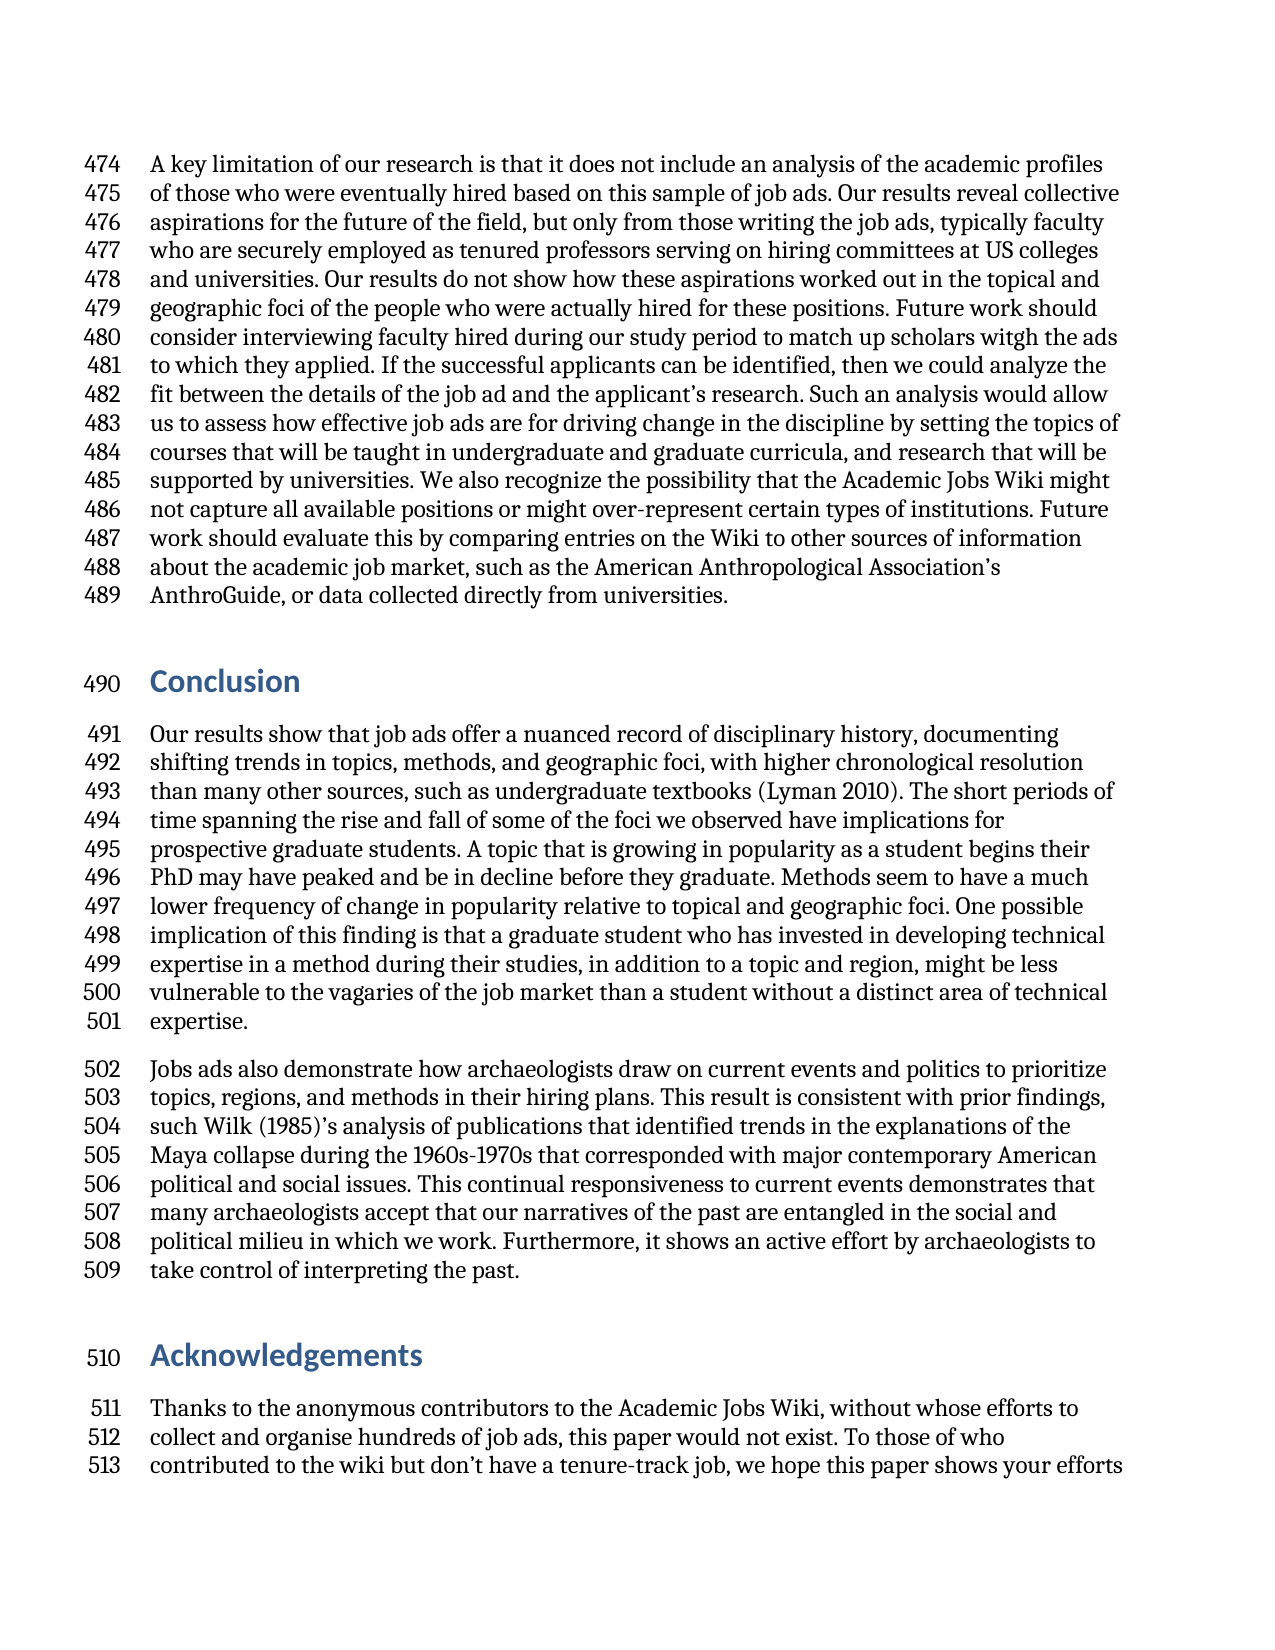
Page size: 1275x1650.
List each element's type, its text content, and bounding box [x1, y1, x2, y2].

text Our results show that job ads offer a nuanced record of disciplinary history, documenting shifting trends in topics, methods, and geographic foci, with higher chronological resolution than many other sources, such as undergraduate textbooks (Lyman 2010). The short periods of time spanning the rise and fall of some of the foci we observed have implications for prospective graduate students. A topic that is growing in popularity as a student begins their PhD may have peaked and be in decline before they graduate. Methods seem to have a much lower frequency of change in popularity relative to topical and geographic foci. One possible implication of this finding is that a graduate student who has invested in developing technical expertise in a method during their studies, in addition to a topic and region, might be less vulnerable to the vagaries of the job market than a student without a distinct area of technical expertise. [150, 719, 1125, 1036]
subtitle Acknowledgements [150, 1334, 1125, 1375]
subtitle Conclusion [150, 660, 1125, 701]
text Jobs ads also demonstrate how archaeologists draw on current events and politics to prioritize topics, regions, and methods in their hiring plans. This result is consistent with prior findings, such Wilk (1985)’s analysis of publications that identified trends in the explanations of the Maya collapse during the 1960s-1970s that corresponded with major contemporary American political and social issues. This continual responsiveness to current events demonstrates that many archaeologists accept that our narratives of the past are entangled in the social and political milieu in which we work. Furthermore, it shows an active effort by archaeologists to take control of interpreting the past. [150, 1054, 1125, 1284]
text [150, 1394, 1125, 1480]
text A key limitation of our research is that it does not include an analysis of the academic profiles of those who were eventually hired based on this sample of job ads. Our results reveal collective aspirations for the future of the field, but only from those writing the job ads, typically faculty who are securely employed as tenured professors serving on hiring committees at US colleges and universities. Our results do not show how these aspirations worked out in the topical and geographic foci of the people who were actually hired for these positions. Future work should consider interviewing faculty hired during our study period to match up scholars witgh the ads to which they applied. If the successful applicants can be identified, then we could analyze the fit between the details of the job ad and the applicant’s research. Such an analysis would allow us to assess how effective job ads are for driving change in the discipline by setting the topics of courses that will be taught in undergraduate and graduate curricula, and research that will be supported by universities. We also recognize the possibility that the Academic Jobs Wiki might not capture all available positions or might over-represent certain types of institutions. Future work should evaluate this by comparing entries on the Wiki to other sources of information about the academic job market, such as the American Anthropological Association’s AnthroGuide, or data collected directly from universities. [150, 150, 1125, 610]
